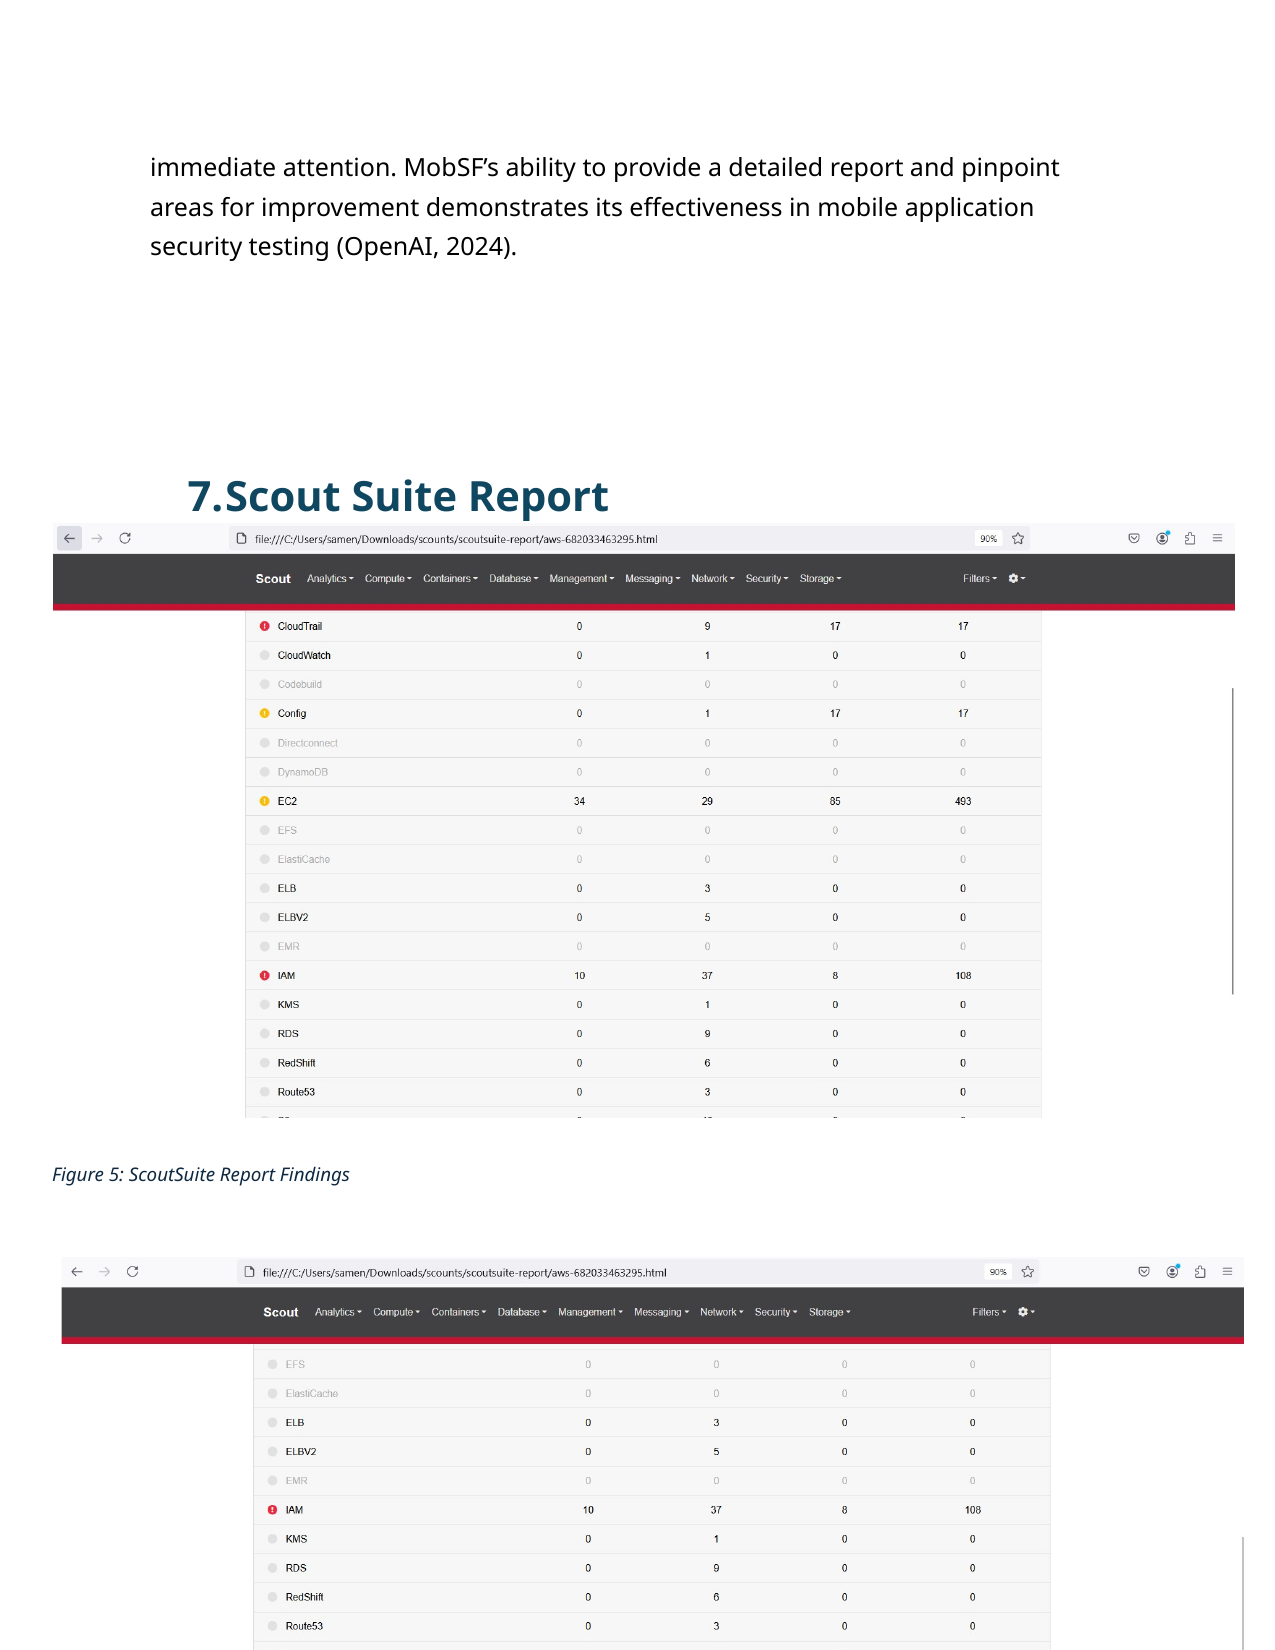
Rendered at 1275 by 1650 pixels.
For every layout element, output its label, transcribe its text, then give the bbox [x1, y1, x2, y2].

picture [53, 523, 1235, 1118]
picture [61, 1257, 1244, 1650]
subtitle Scout Suite Report [187, 466, 1125, 523]
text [150, 150, 1125, 262]
